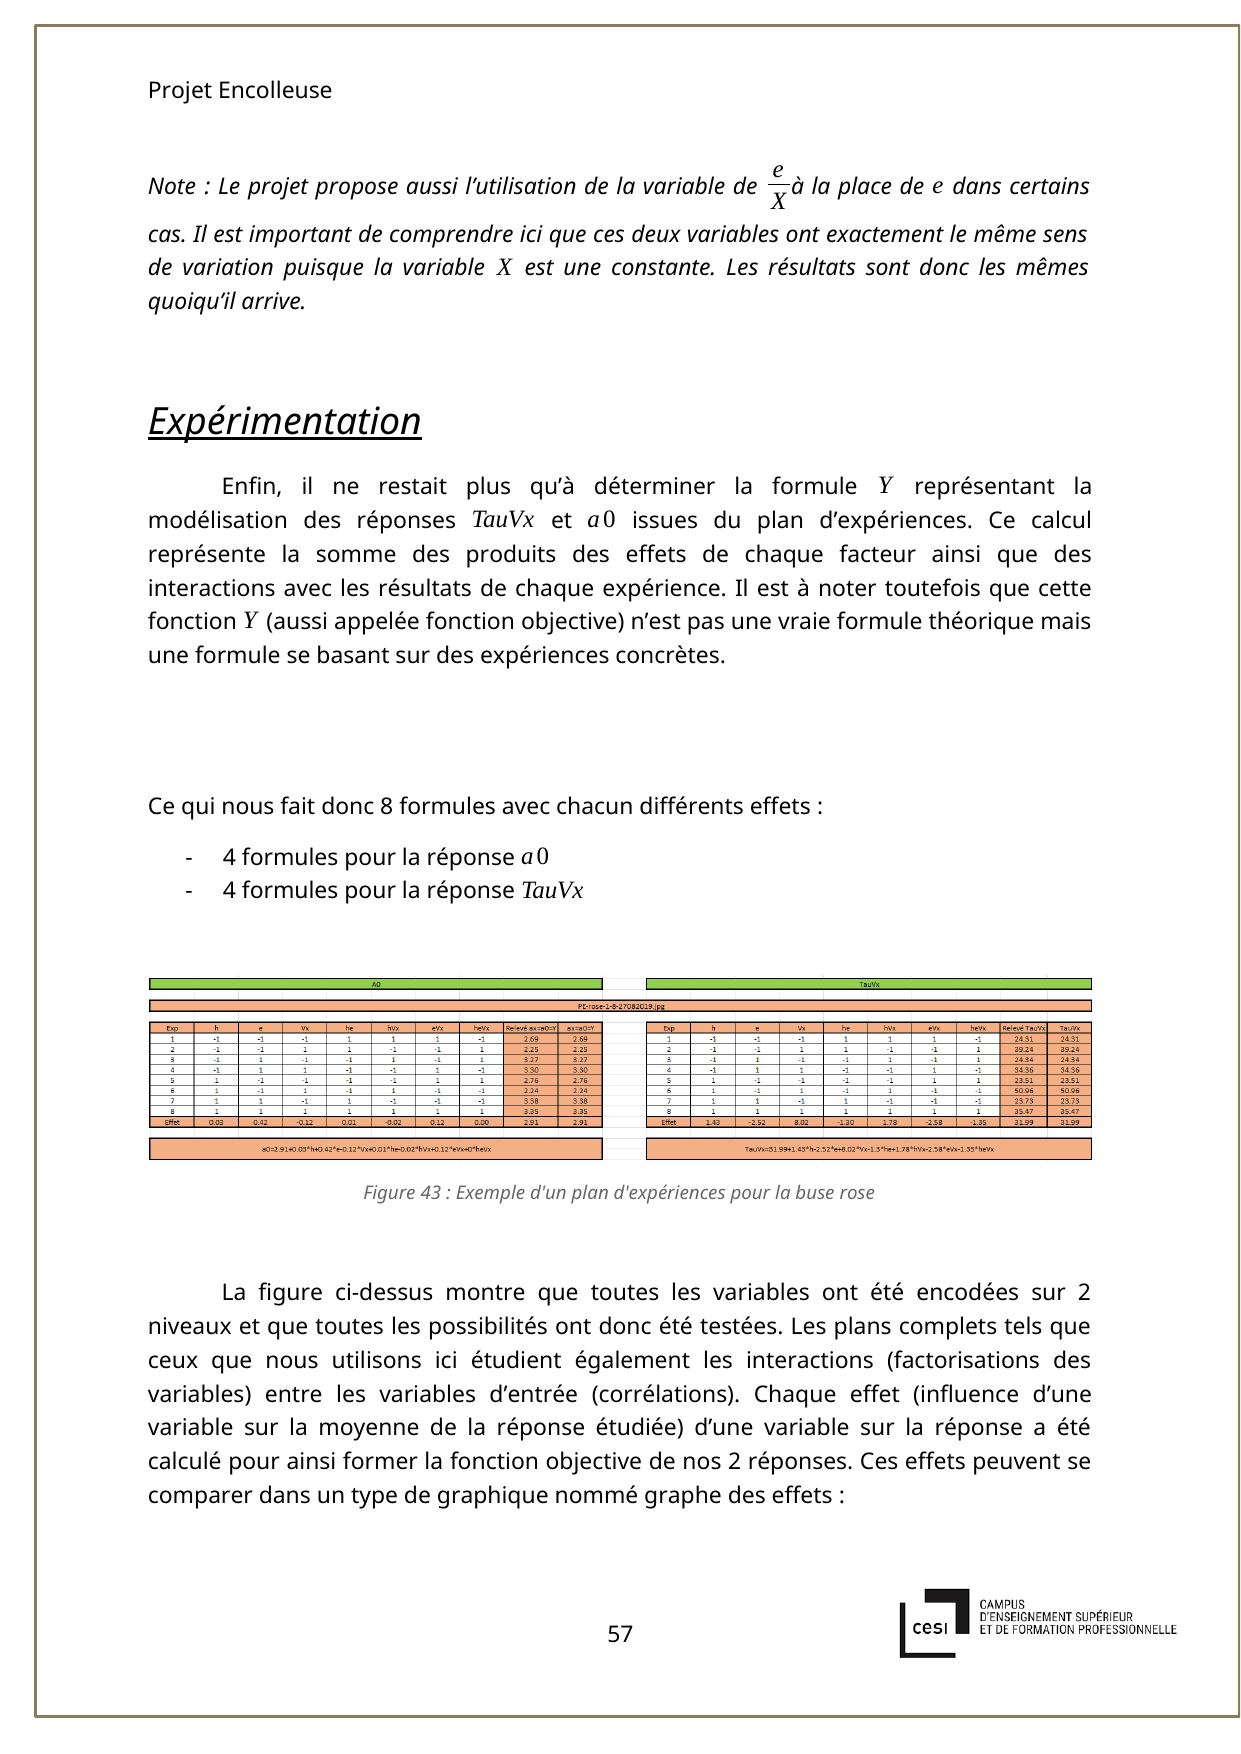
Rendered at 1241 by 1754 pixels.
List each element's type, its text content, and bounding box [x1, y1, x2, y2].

text Ce qui nous fait donc 8 formules avec chacun différents effets : [148, 790, 1093, 821]
text Figure 43 : Exemple d'un plan d'expériences pour la buse rose [148, 1179, 1093, 1205]
list 4 formules pour la réponse [185, 874, 1093, 906]
picture [147, 975, 1093, 1161]
text Enfin, il ne restait plus qu’à déterminer la formule représentant la modélisation des réponses et issues du plan d’expériences. Ce calcul représente la somme des produits des effets de chaque facteur ainsi que des interactions avec les résultats de chaque expérience. Il est à noter toutefois que cette fonction (aussi appelée fonction objective) n’est pas une vraie formule théorique mais une formule se basant sur des expériences concrètes. [148, 470, 1093, 670]
text Note : Le projet propose aussi l’utilisation de la variable de à la place de dans certains cas. Il est important de comprendre ici que ces deux variables ont exactement le même sens de variation puisque la variable est une constante. Les résultats sont donc les mêmes quoiqu’il arrive. [148, 156, 1093, 316]
list 4 formules pour la réponse [185, 841, 1093, 872]
picture [888, 1577, 1188, 1669]
subtitle Expérimentation [148, 394, 1093, 445]
text La figure ci-dessus montre que toutes les variables ont été encodées sur 2 niveaux et que toutes les possibilités ont donc été testées. Les plans complets tels que ceux que nous utilisons ici étudient également les interactions (factorisations des variables) entre les variables d’entrée (corrélations). Chaque effet (influence d’une variable sur la moyenne de la réponse étudiée) d’une variable sur la réponse a été calculé pour ainsi former la fonction objective de nos 2 réponses. Ces effets peuvent se comparer dans un type de graphique nommé graphe des effets : [148, 1276, 1093, 1510]
